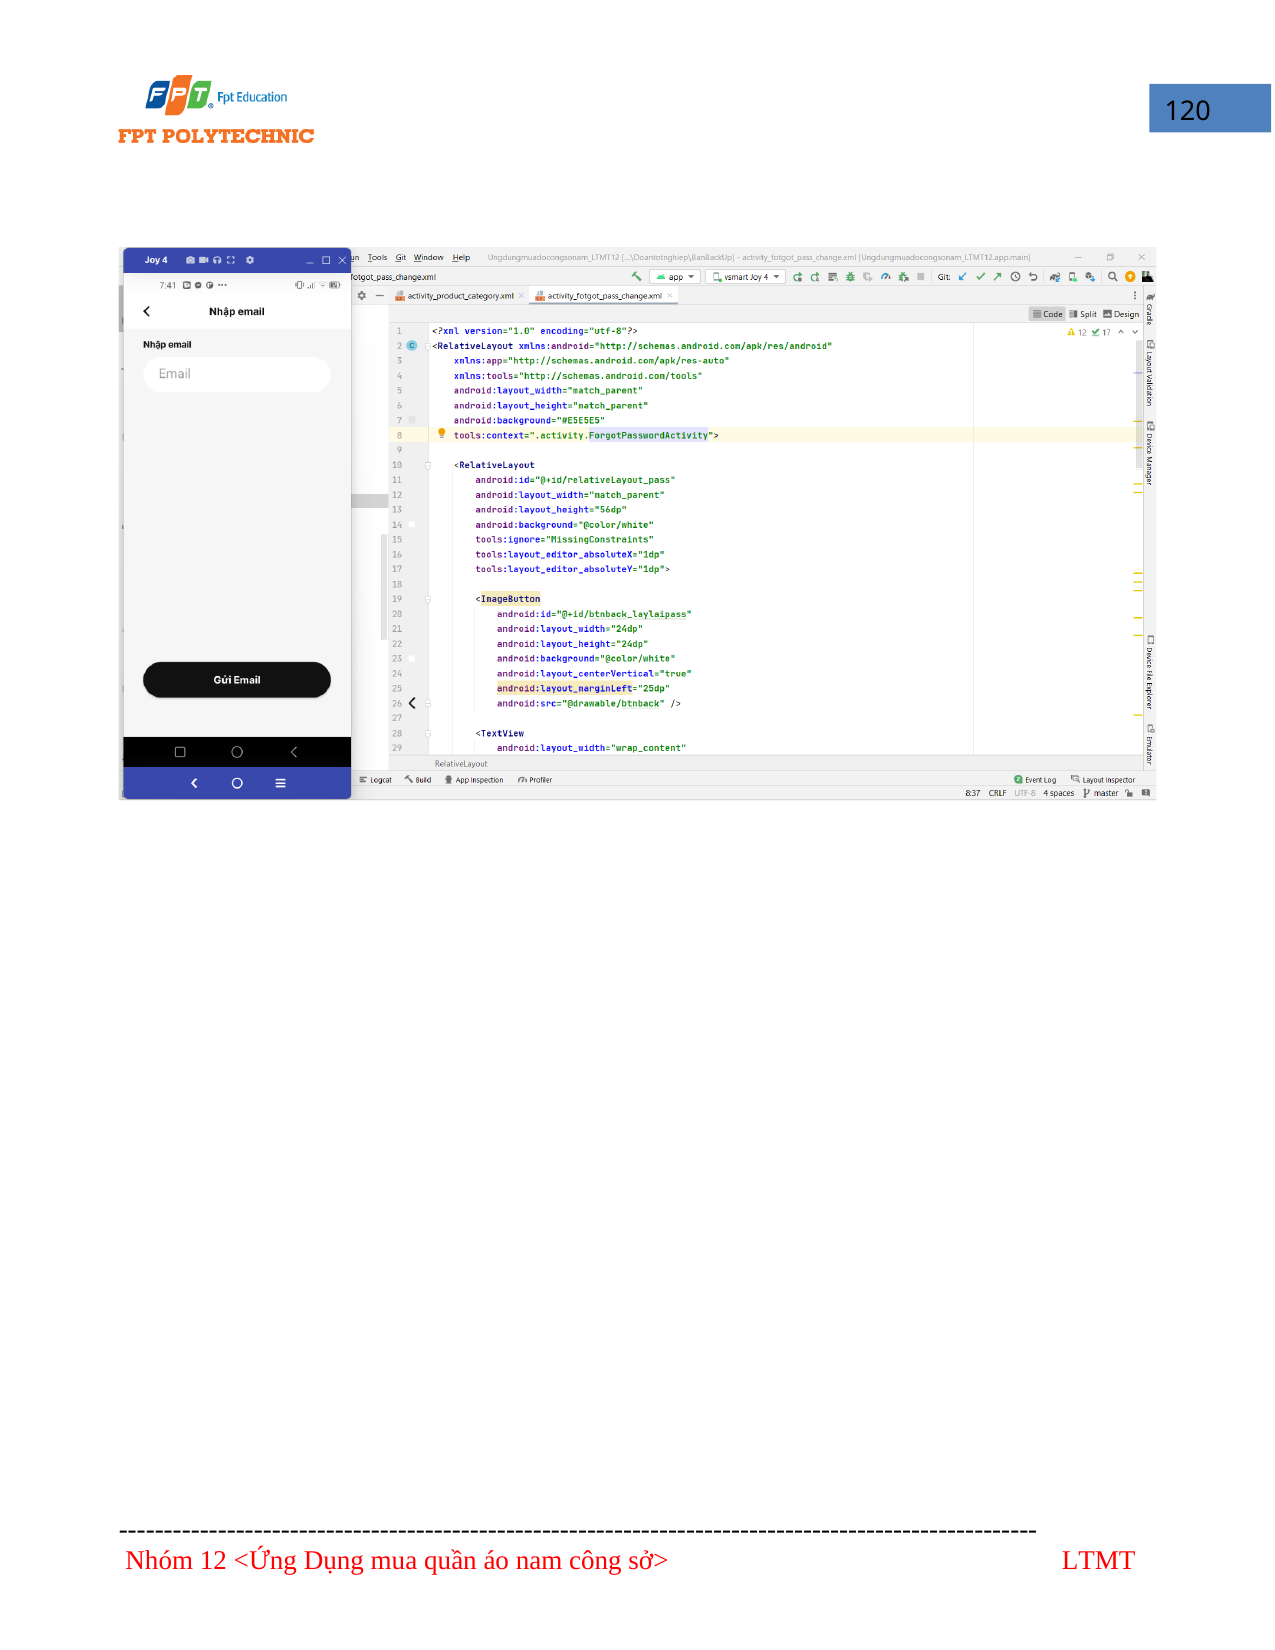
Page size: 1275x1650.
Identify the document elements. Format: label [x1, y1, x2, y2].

picture [118, 75, 316, 143]
picture [118, 247, 1157, 801]
